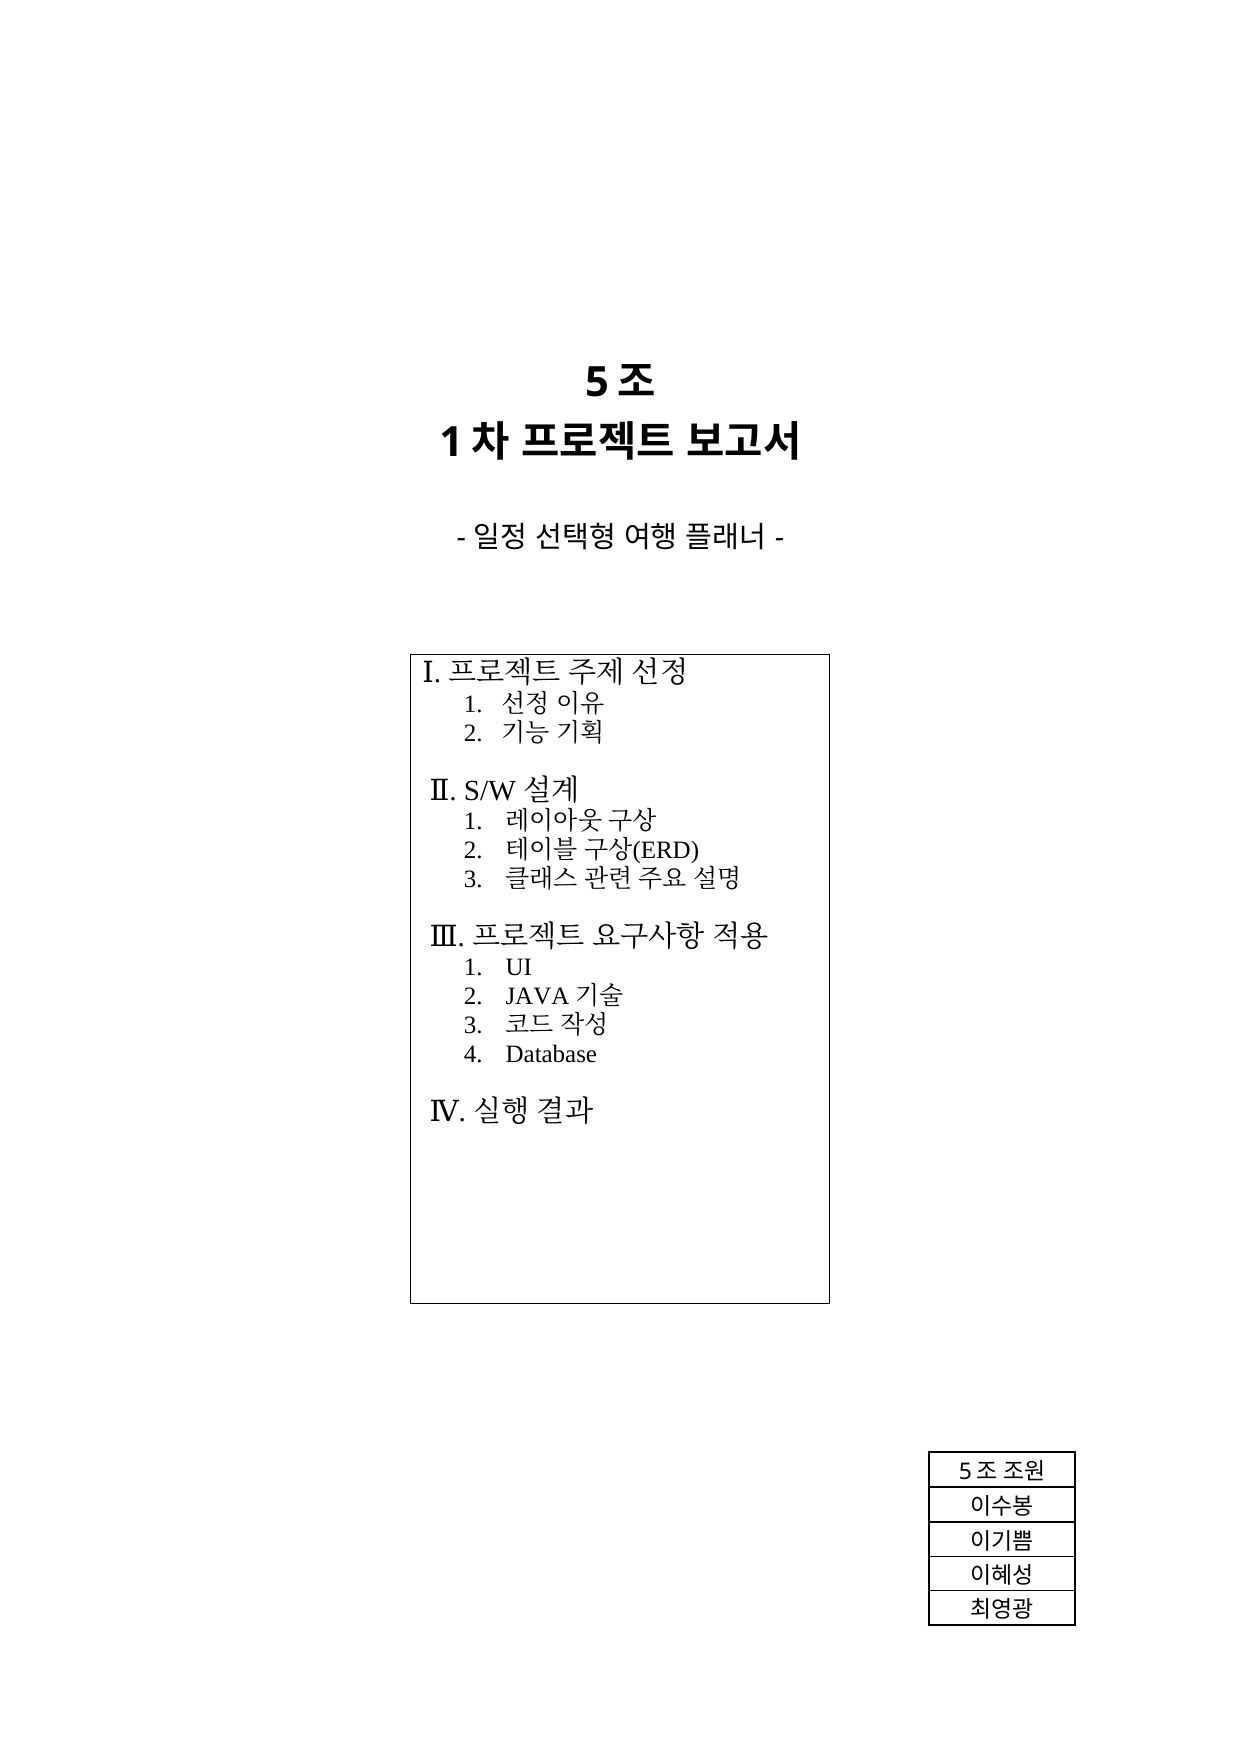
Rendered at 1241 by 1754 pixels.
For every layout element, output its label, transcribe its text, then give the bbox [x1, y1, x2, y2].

table_header Ⅰ. 프로젝트 주제 선정 선정 이유 기능 기획 Ⅱ. S/W 설계 레이아웃 구상 테이블 구상(ERD) 클래스 관련 주요 설명 Ⅲ. 프로젝트 요구사항 적용 UI JAVA 기술 코드 작성 Database Ⅳ. 실행 결과 [411, 655, 829, 1303]
table_cell 이기쁨 [930, 1523, 1074, 1556]
table_cell 이수봉 [930, 1488, 1074, 1521]
table_header 5조 조원 [930, 1453, 1074, 1486]
table_cell 최영광 [930, 1591, 1074, 1624]
text 5조 [150, 348, 1090, 408]
text 1차 프로젝트 보고서 [150, 408, 1090, 469]
text - 일정 선택형 여행 플래너 - [150, 514, 1090, 556]
table_cell 이혜성 [930, 1557, 1074, 1590]
